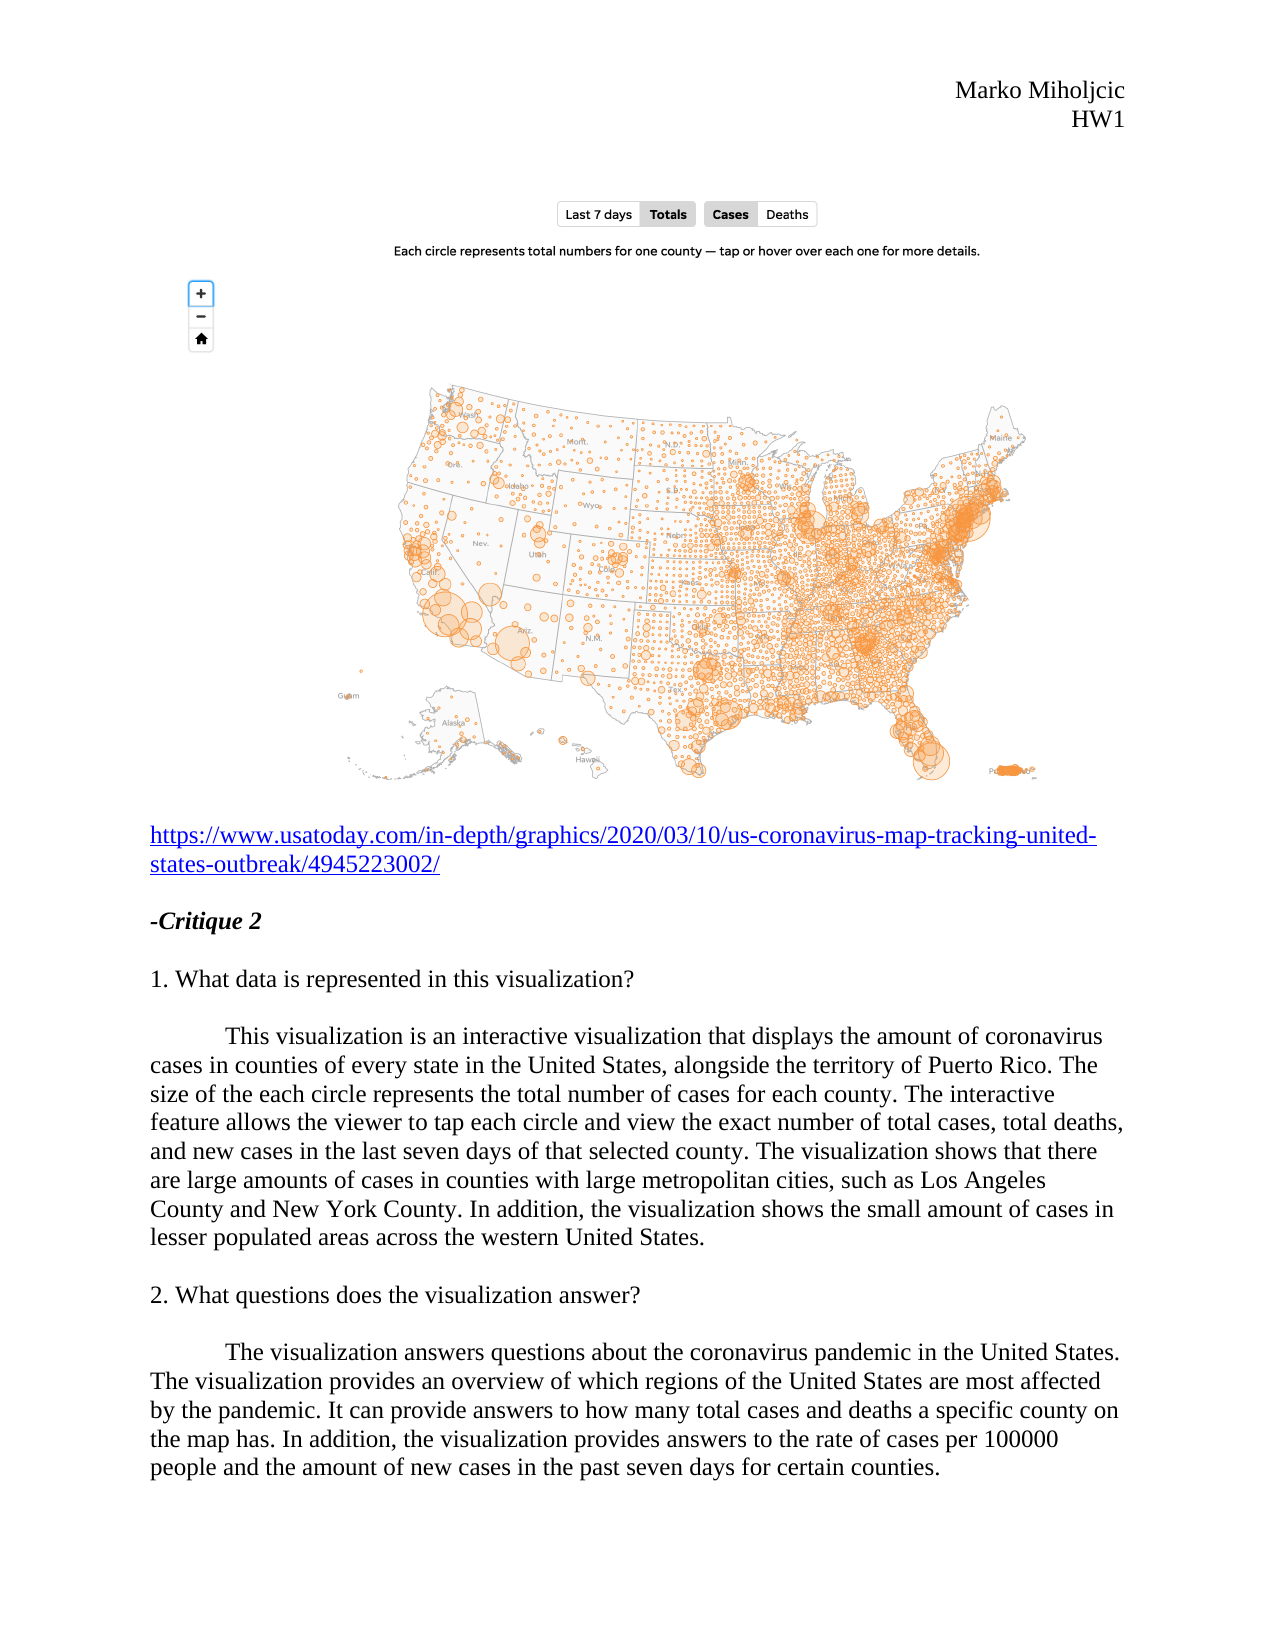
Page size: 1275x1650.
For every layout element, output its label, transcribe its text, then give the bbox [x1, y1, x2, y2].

text This visualization is an interactive visualization that displays the amount of coronavirus cases in counties of every state in the United States, alongside the territory of Puerto Rico. The size of the each circle represents the total number of cases for each county. The interactive feature allows the viewer to tap each circle and view the exact number of total cases, total deaths, and new cases in the last seven days of that selected county. The visualization shows that there are large amounts of cases in counties with large metropolitan cities, such as Los Angeles County and New York County. In addition, the visualization shows the small amount of cases in lesser populated areas across the western United States. [150, 1021, 1125, 1251]
text 1. What data is represented in this visualization? [150, 964, 1125, 992]
picture [150, 190, 1125, 820]
text 2. What questions does the visualization answer? [150, 1280, 1125, 1309]
text https://www.usatoday.com/in-depth/graphics/2020/03/10/us-coronavirus-map-tracking-united-states-outbreak/4945223002/ [150, 820, 1125, 877]
text The visualization answers questions about the coronavirus pandemic in the United States. The visualization provides an overview of which regions of the United States are most affected by the pandemic. It can provide answers to how many total cases and deaths a specific county on the map has. In addition, the visualization provides answers to the rate of cases per 100000 people and the amount of new cases in the past seven days for certain counties. [150, 1337, 1125, 1481]
text -Critique 2 [150, 906, 1125, 935]
